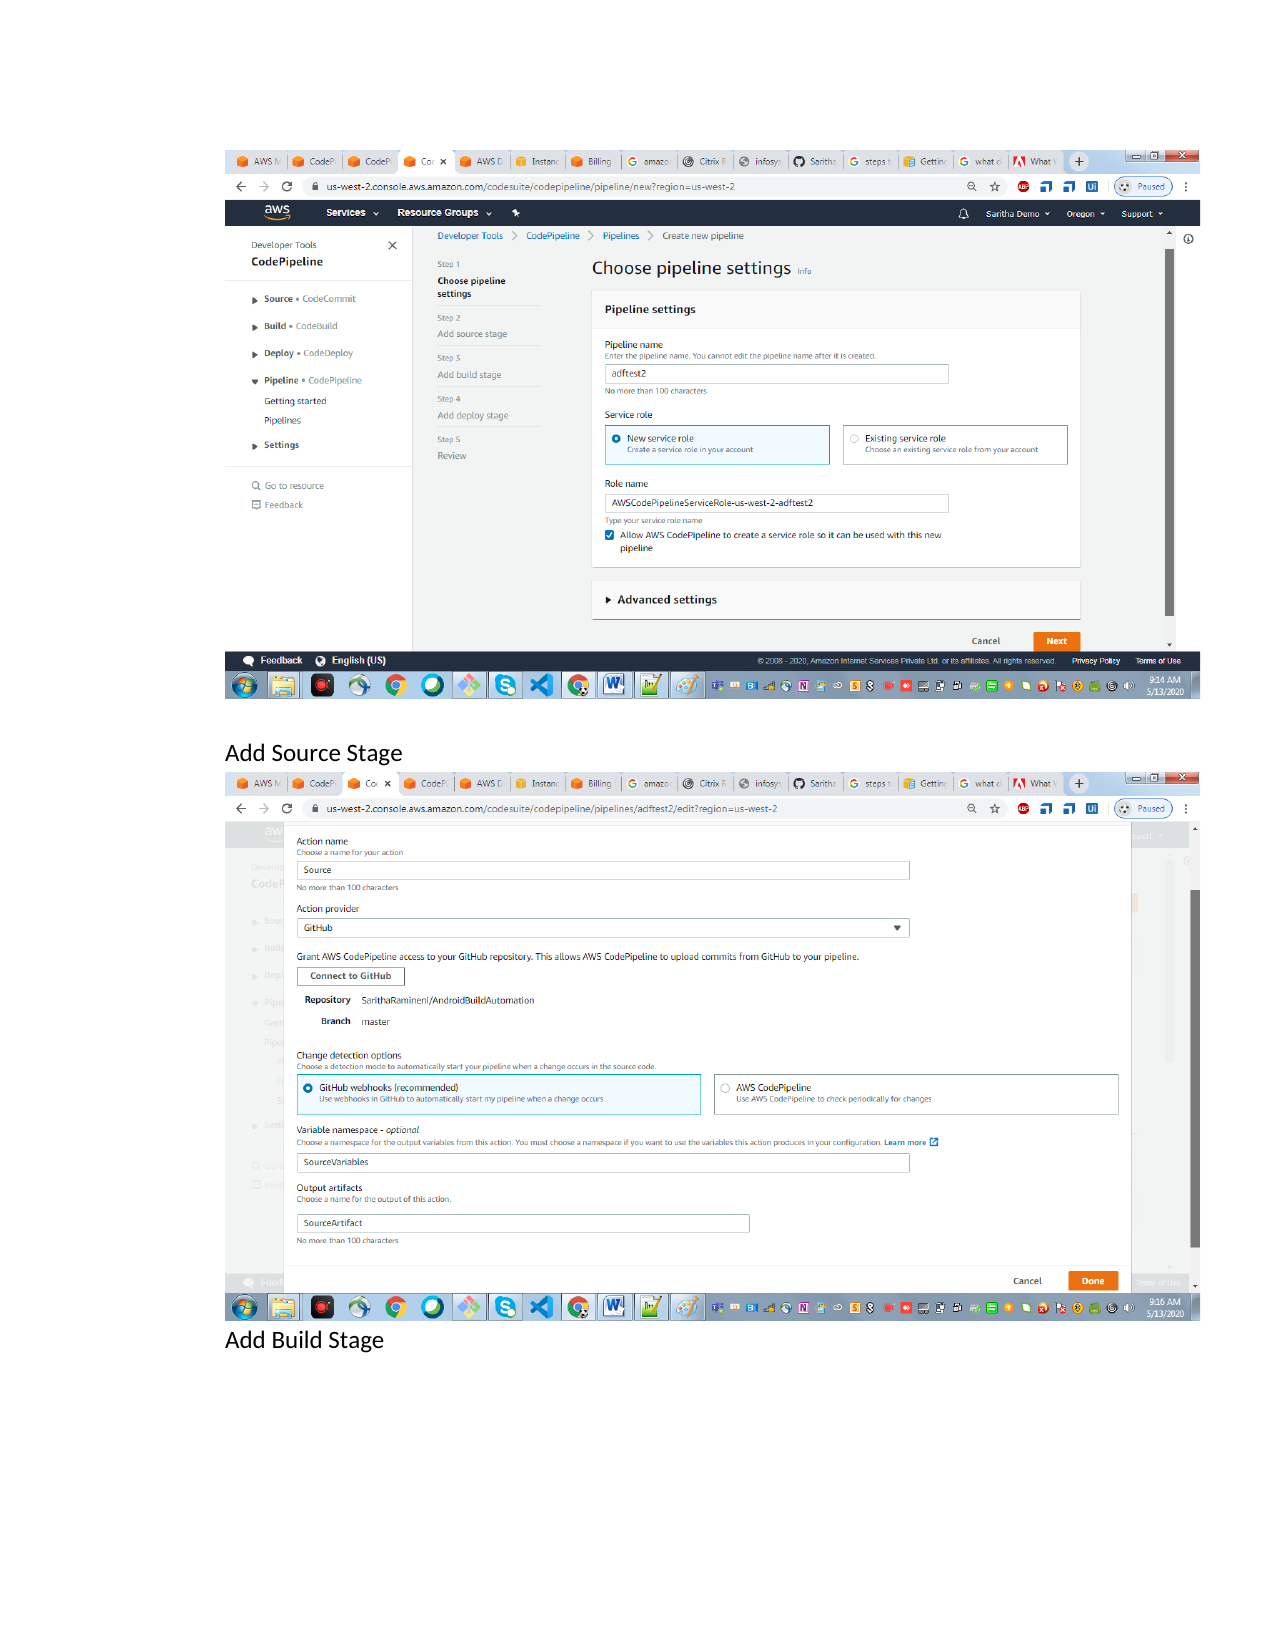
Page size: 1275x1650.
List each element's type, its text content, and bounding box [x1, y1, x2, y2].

list Add Source Stage [225, 737, 1125, 772]
picture [225, 772, 1200, 1321]
picture [225, 150, 1200, 699]
list Add Build Stage [225, 1324, 1125, 1355]
